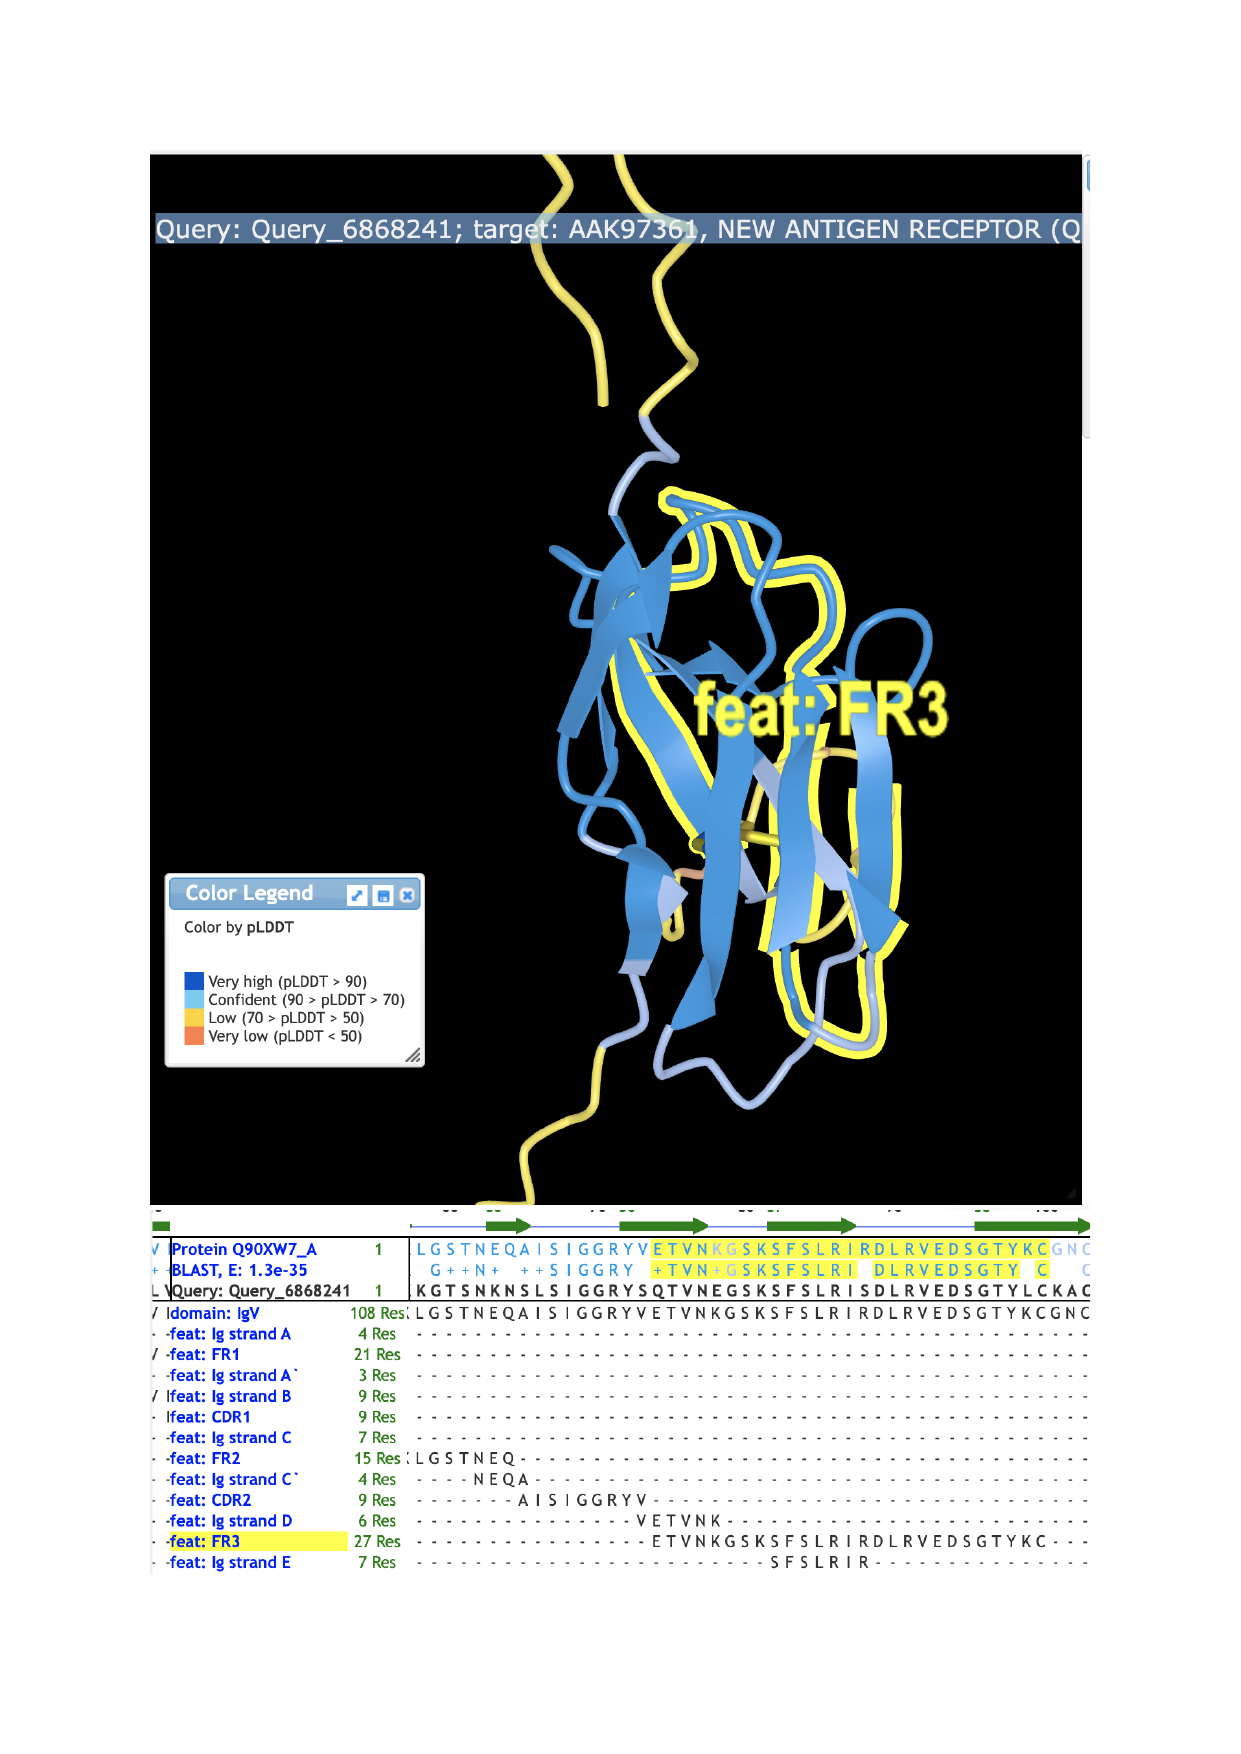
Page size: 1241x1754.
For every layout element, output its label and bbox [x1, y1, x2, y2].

picture [150, 150, 1091, 1575]
